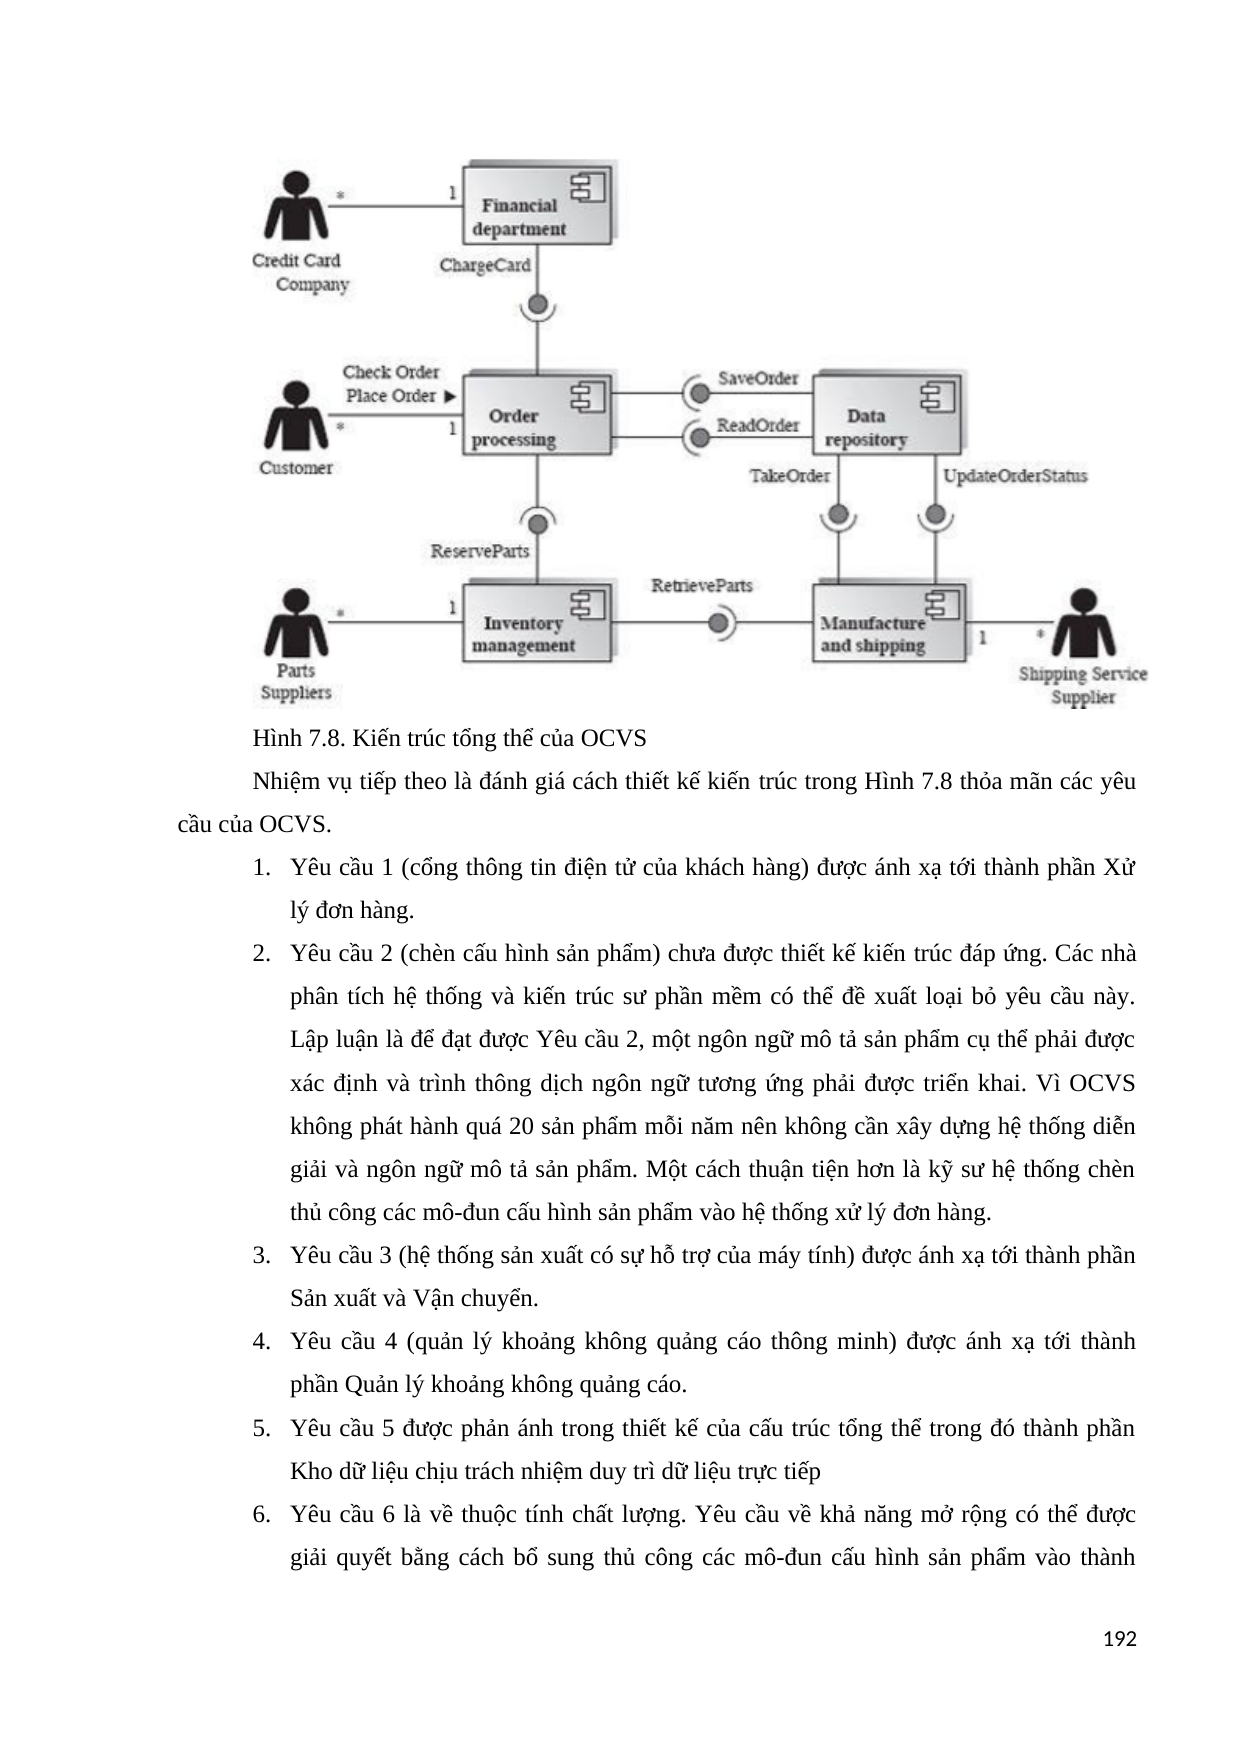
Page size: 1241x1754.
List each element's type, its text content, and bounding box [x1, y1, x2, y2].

list Yêu cầu 2 (chèn cấu hình sản phẩm) chưa được thiết kế kiến ​​trúc đáp ứng. Các nhà phân tích hệ thống và kiến ​​trúc sư phần mềm có thể đề xuất loại bỏ yêu cầu này. Lập luận là để đạt được Yêu cầu 2, một ngôn ngữ mô tả sản phẩm cụ thể phải được xác định và trình thông dịch ngôn ngữ tương ứng phải được triển khai. Vì OCVS không phát hành quá 20 sản phẩm mỗi năm nên không cần xây dựng hệ thống diễn giải và ngôn ngữ mô tả sản phẩm. Một cách thuận tiện hơn là kỹ sư hệ thống chèn thủ công các mô-đun cấu hình sản phẩm vào hệ thống xử lý đơn hàng. [252, 938, 1137, 1226]
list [252, 1499, 1137, 1571]
text Nhiệm vụ tiếp theo là đánh giá cách thiết kế kiến ​​trúc trong Hình 7.8 thỏa mãn các yêu cầu của OCVS. [177, 766, 1137, 838]
list Yêu cầu 5 được phản ánh trong thiết kế của cấu trúc tổng thể trong đó thành phần Kho dữ liệu chịu trách nhiệm duy trì dữ liệu trực tiếp [252, 1413, 1137, 1484]
list Yêu cầu 1 (cổng thông tin điện tử của khách hàng) được ánh xạ tới thành phần Xử lý đơn hàng. [252, 852, 1137, 924]
text Hình 7.8. Kiến trúc tổng thể của OCVS [177, 723, 1137, 751]
picture [252, 147, 1179, 709]
list Yêu cầu 4 (quản lý khoảng không quảng cáo thông minh) được ánh xạ tới thành phần Quản lý khoảng không quảng cáo. [252, 1326, 1137, 1398]
list Yêu cầu 3 (hệ thống sản xuất có sự hỗ trợ của máy tính) được ánh xạ tới thành phần Sản xuất và Vận chuyển. [252, 1240, 1137, 1312]
